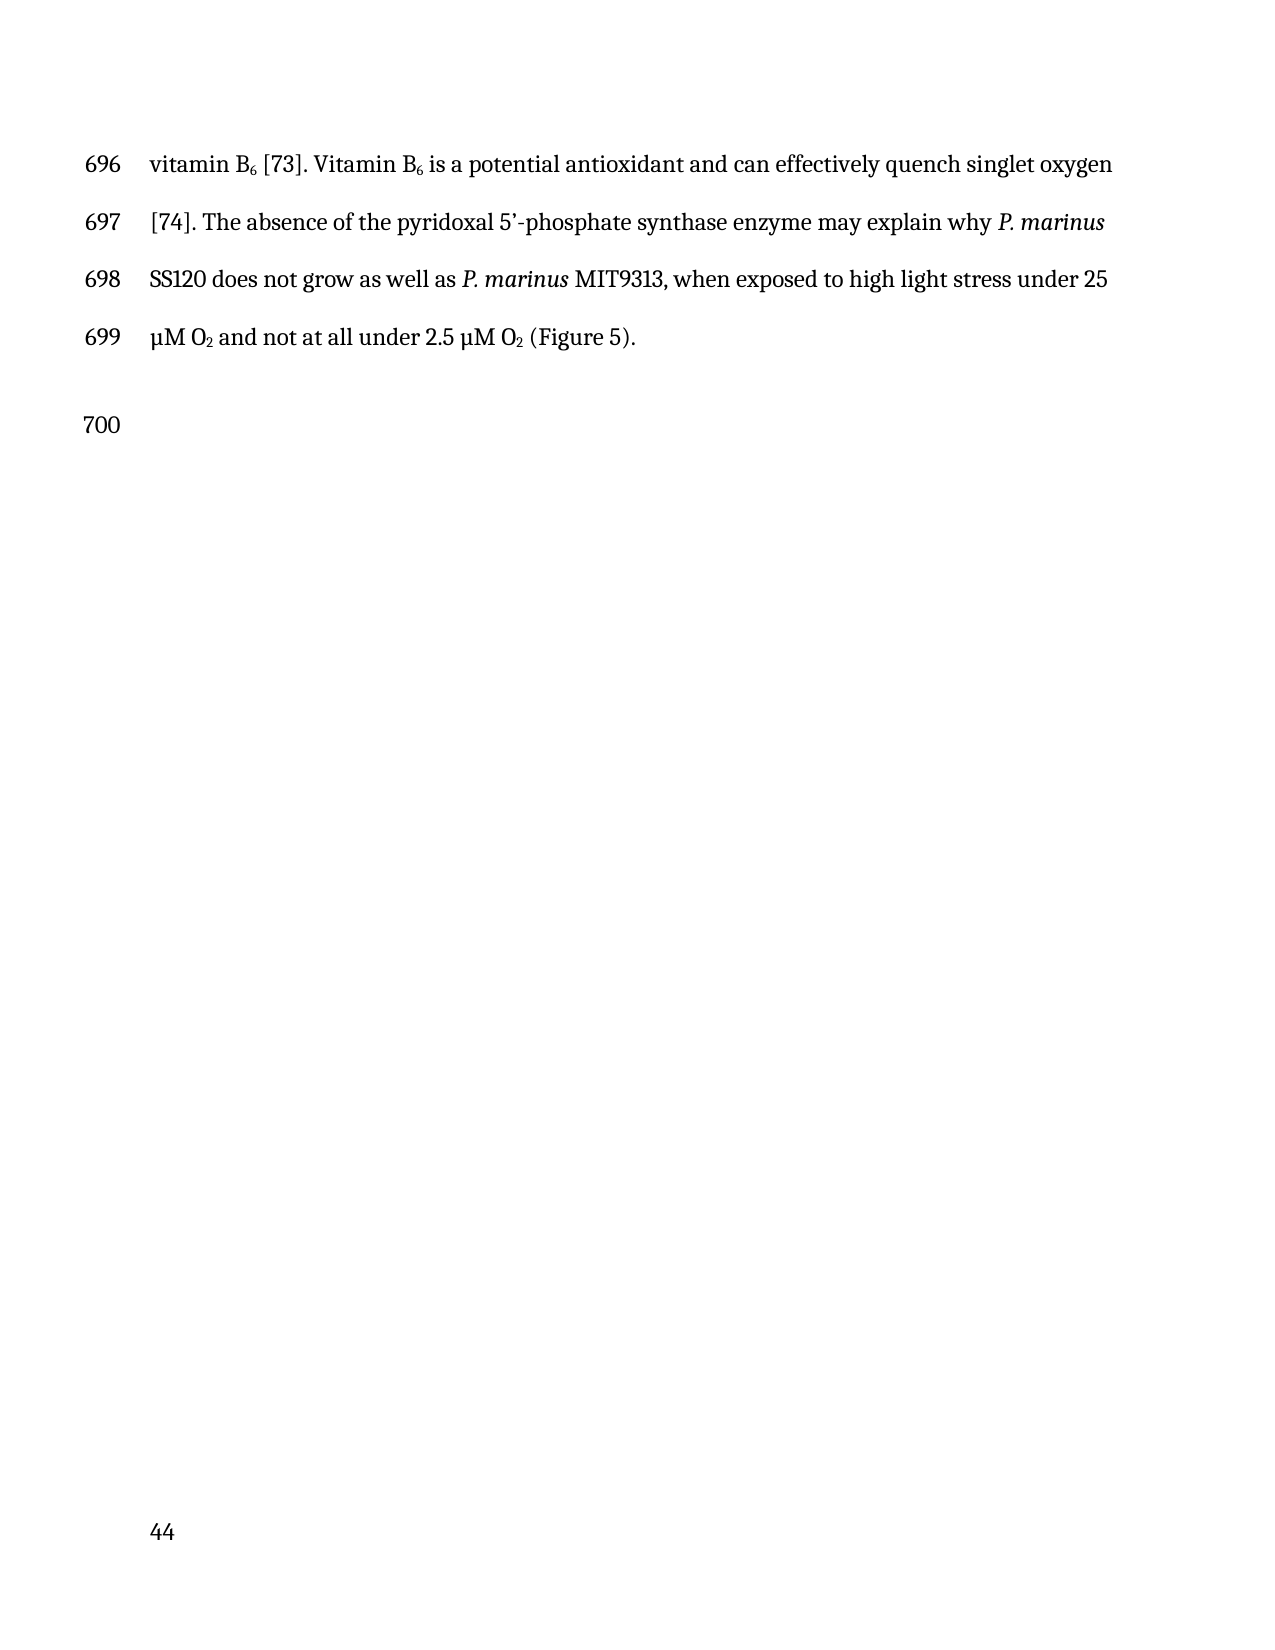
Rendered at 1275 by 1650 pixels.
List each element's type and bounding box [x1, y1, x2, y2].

text [150, 150, 1125, 351]
